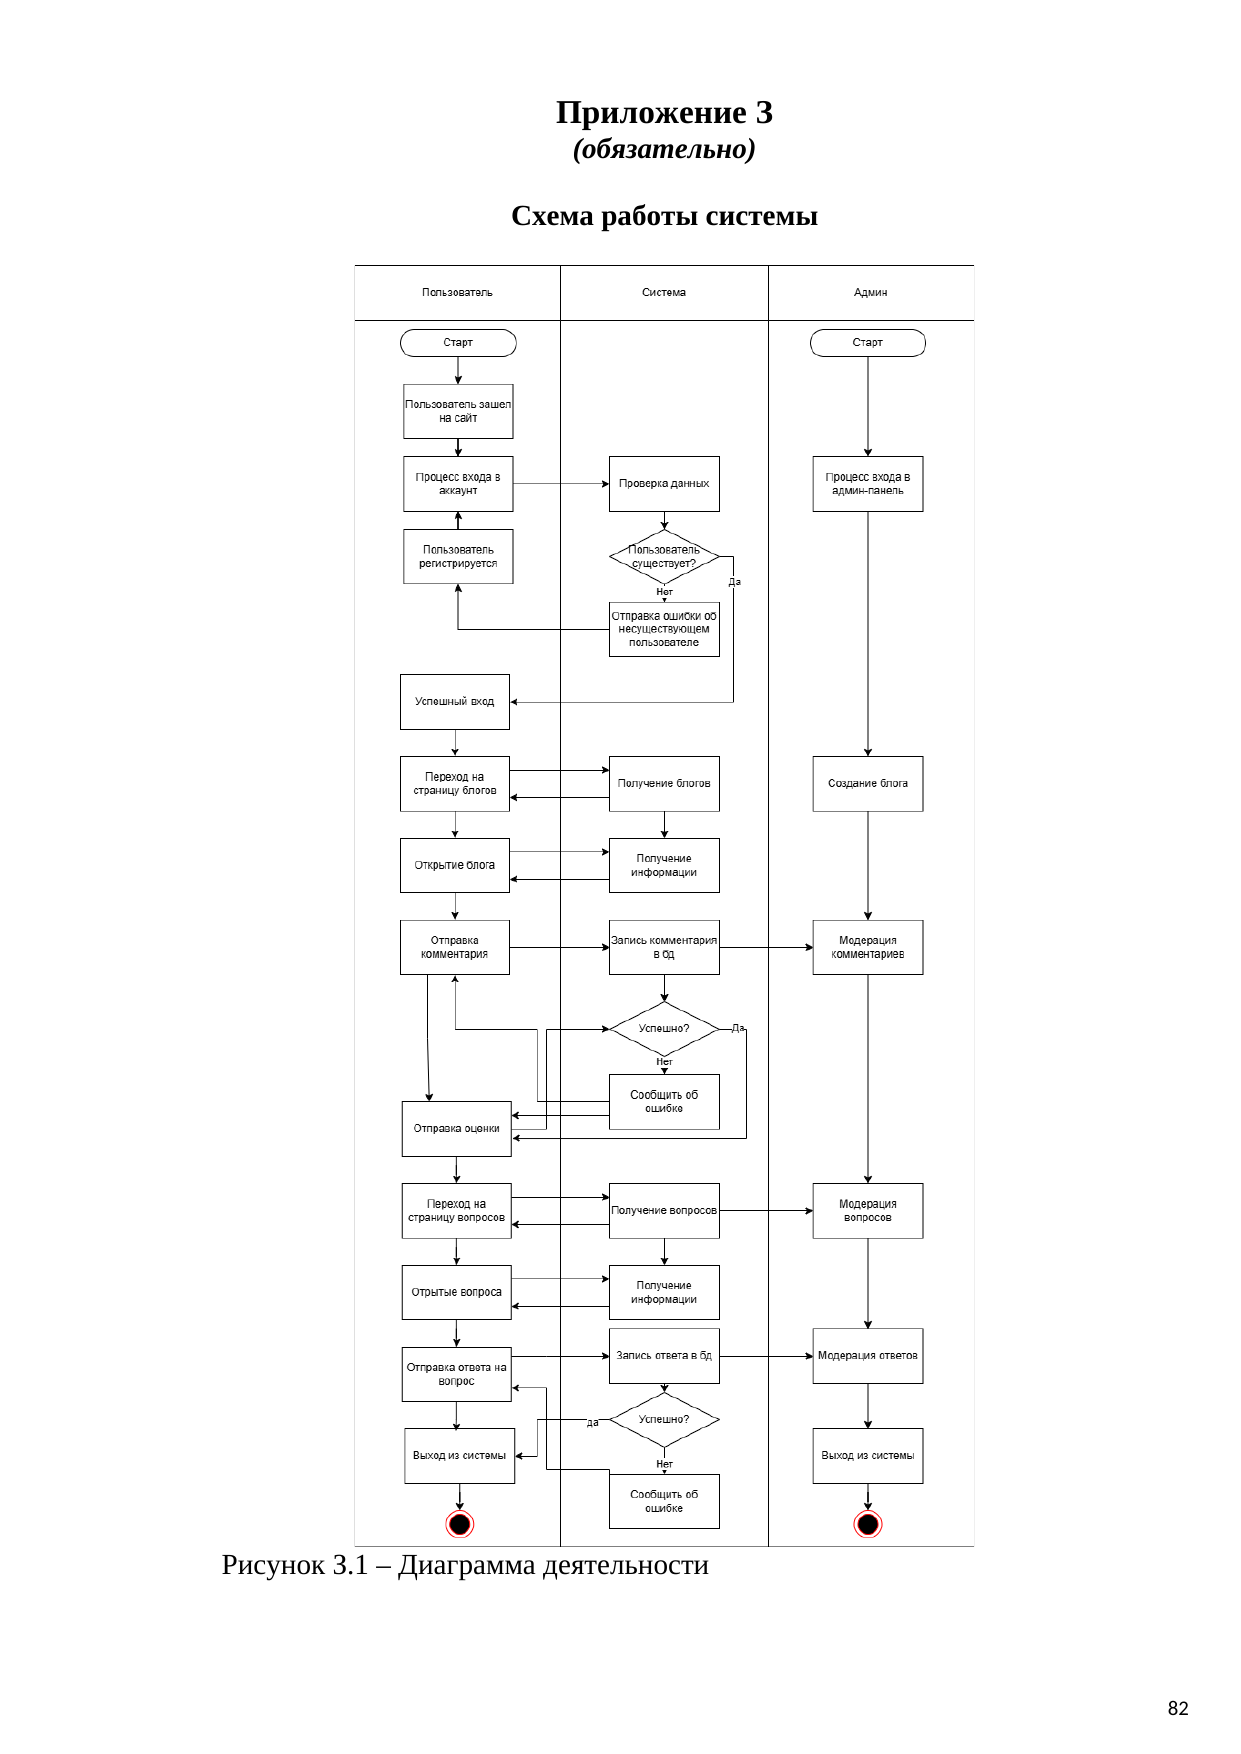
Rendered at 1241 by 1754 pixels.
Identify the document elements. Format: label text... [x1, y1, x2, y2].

text Схема работы системы [148, 198, 1181, 232]
picture [354, 265, 975, 1547]
text (обязательно) [148, 131, 1181, 164]
text Рисунок З.1 – Диаграмма деятельности [148, 1547, 1181, 1580]
text Приложение З [148, 93, 1181, 131]
